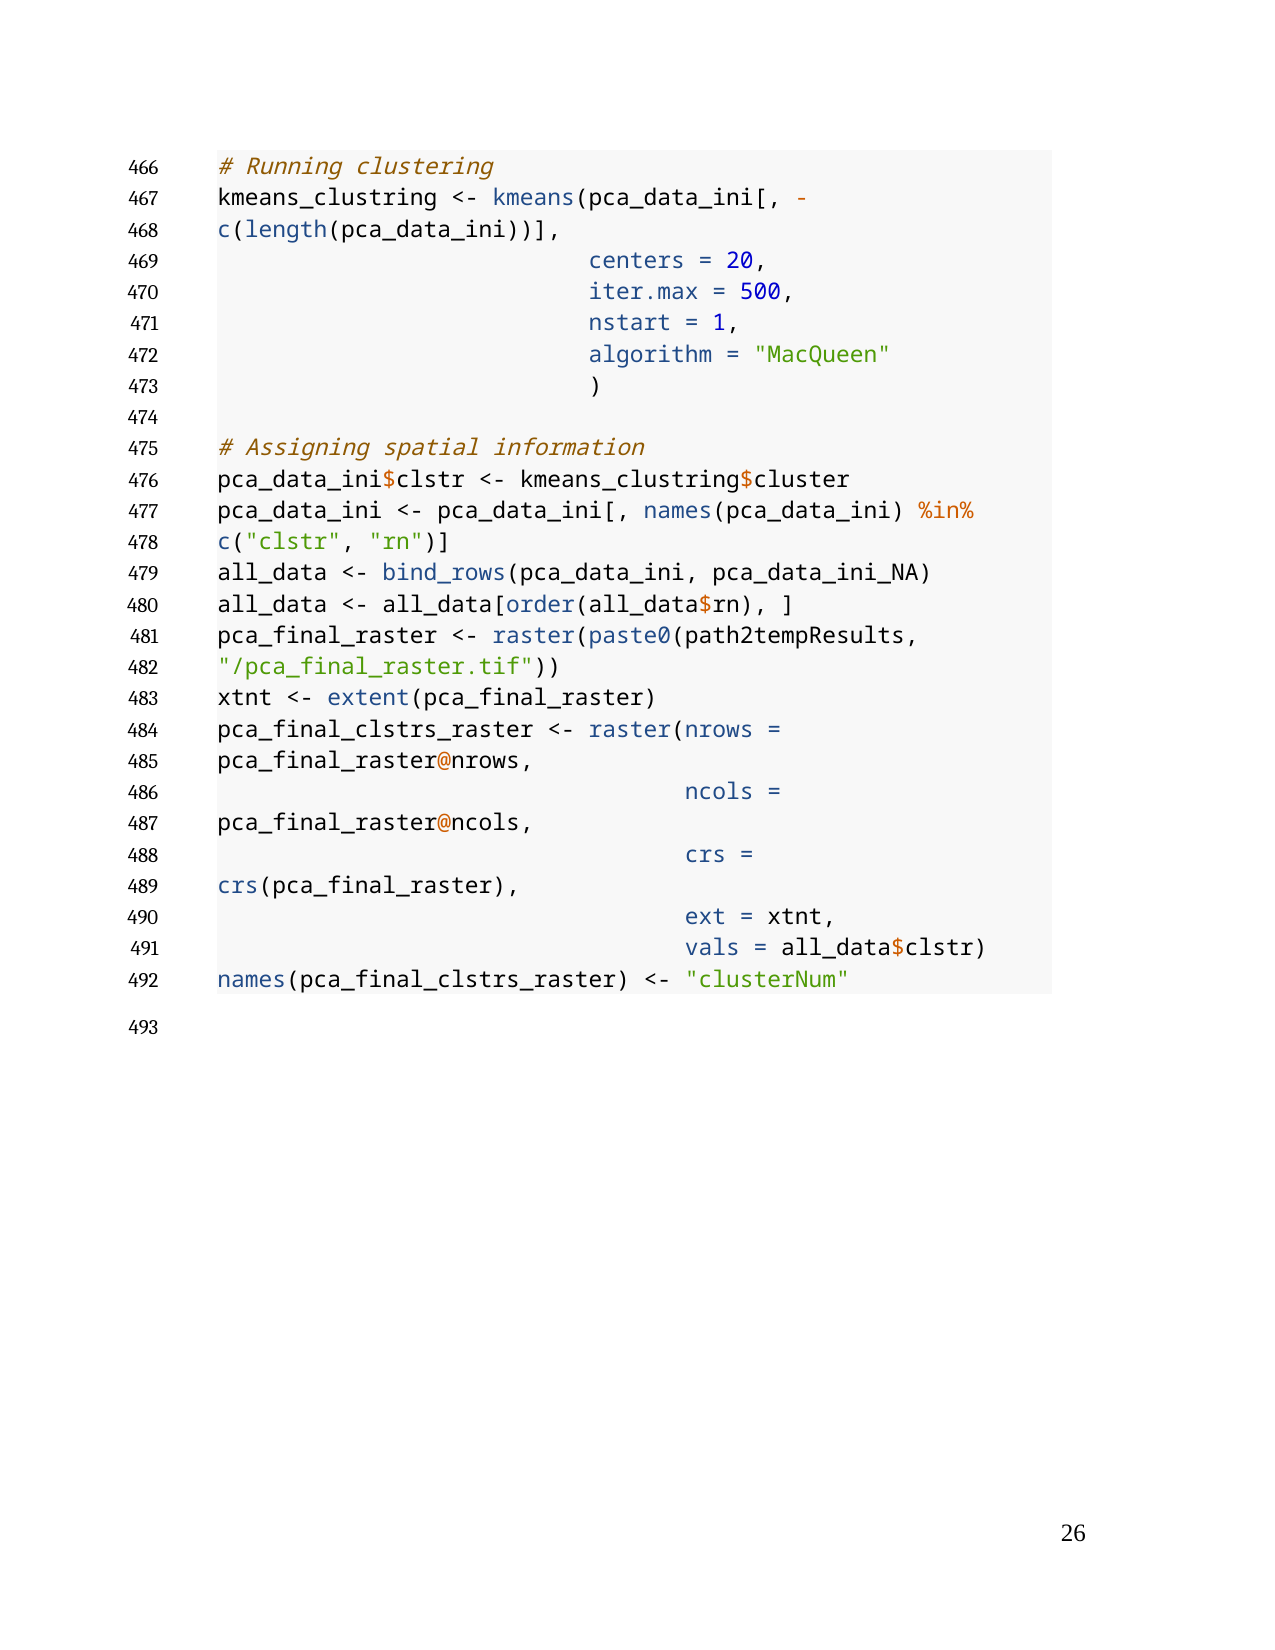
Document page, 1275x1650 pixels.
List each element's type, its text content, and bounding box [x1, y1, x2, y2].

text # Running clustering kmeans_clustring <- kmeans(pca_data_ini[, - c(length(pca_data_ini))], centers = 20, iter.max = 500, nstart = 1, algorithm = "MacQueen" ) # Assigning spatial information pca_data_ini$clstr <- kmeans_clustring$cluster pca_data_ini <- pca_data_ini[, names(pca_data_ini) %in% c("clstr", "rn")] all_data <- bind_rows(pca_data_ini, pca_data_ini_NA) all_data <- all_data[order(all_data$rn), ] pca_final_raster <- raster(paste0(path2tempResults, "/pca_final_raster.tif")) xtnt <- extent(pca_final_raster) pca_final_clstrs_raster <- raster(nrows = pca_final_raster@nrows, ncols = pca_final_raster@ncols, crs = crs(pca_final_raster), ext = xtnt, vals = all_data$clstr) names(pca_final_clstrs_raster) <- "clusterNum" [217, 150, 1052, 994]
